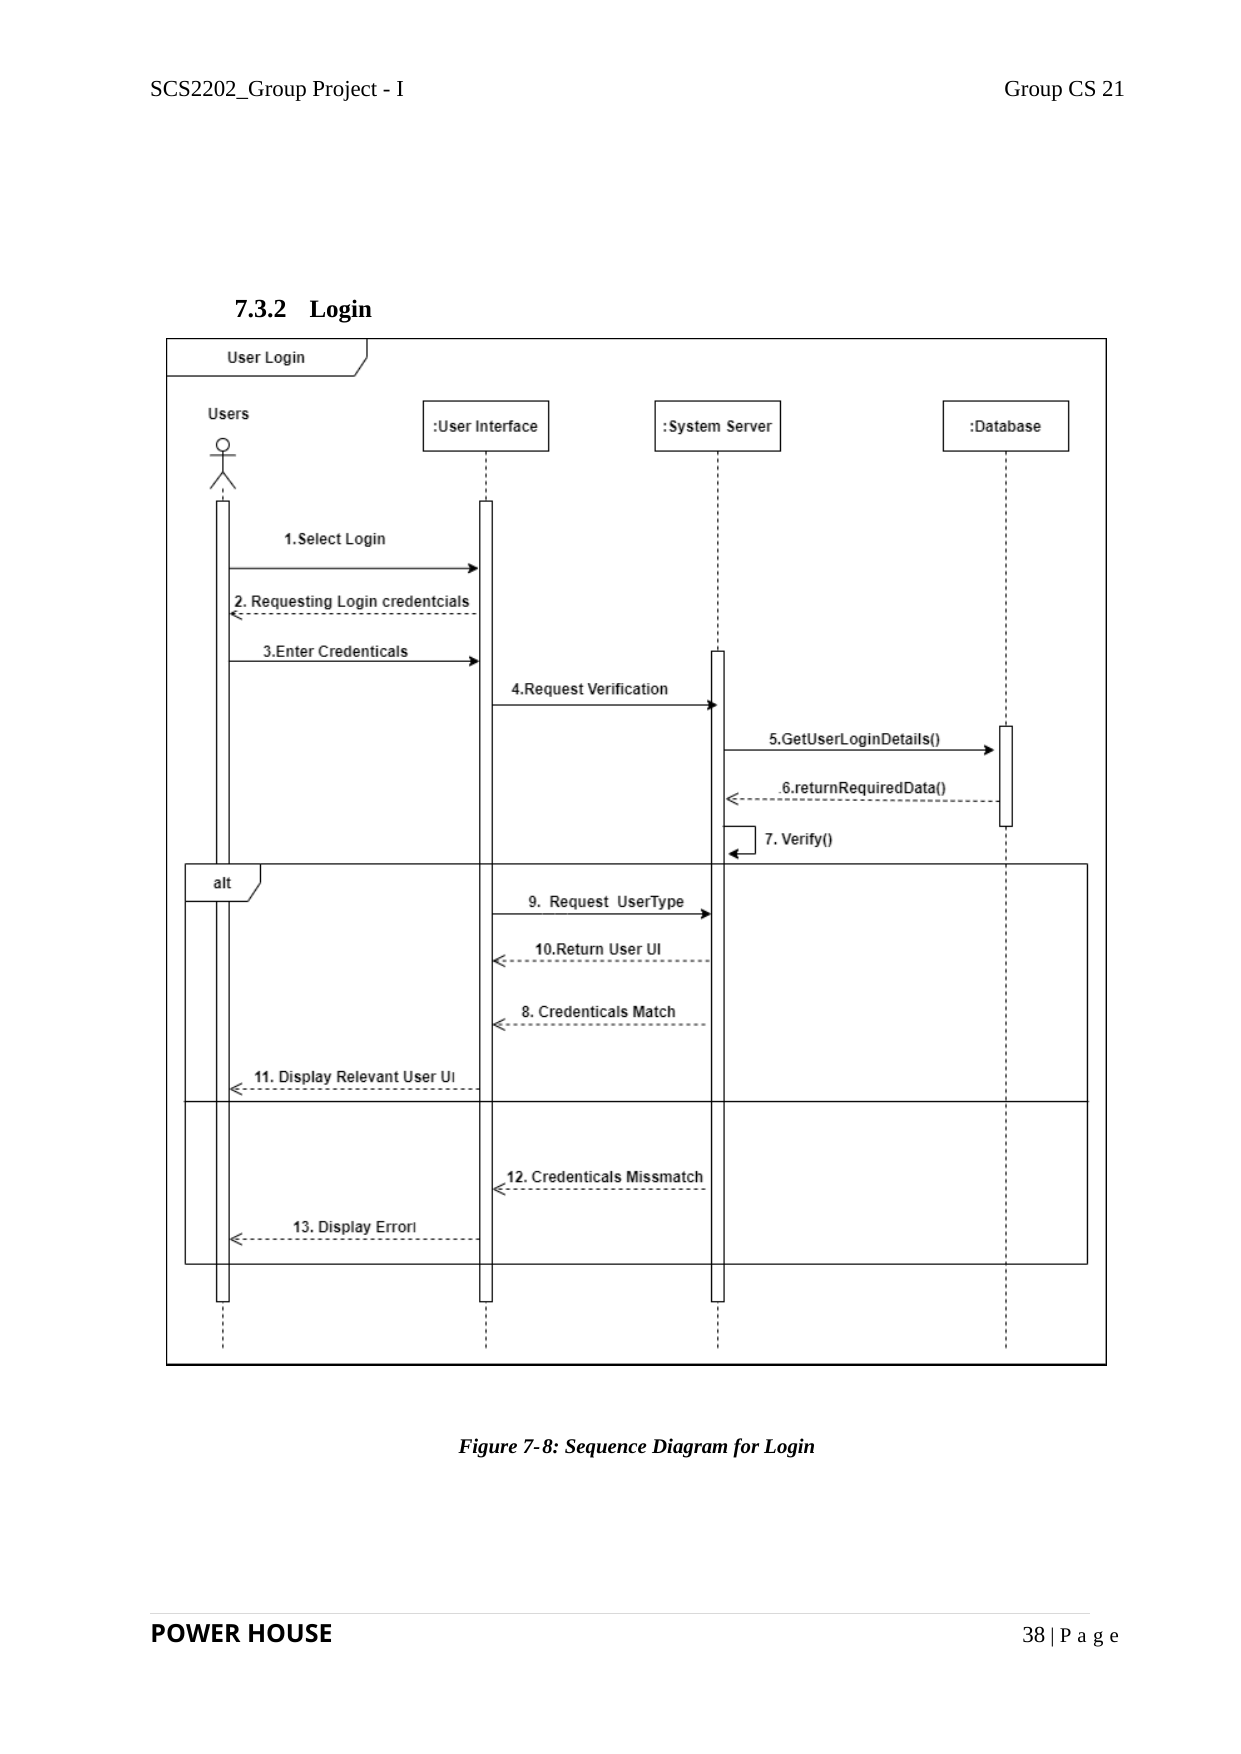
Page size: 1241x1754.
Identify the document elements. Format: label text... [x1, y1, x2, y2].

subtitle Login [234, 293, 1090, 323]
picture [167, 339, 1106, 1365]
